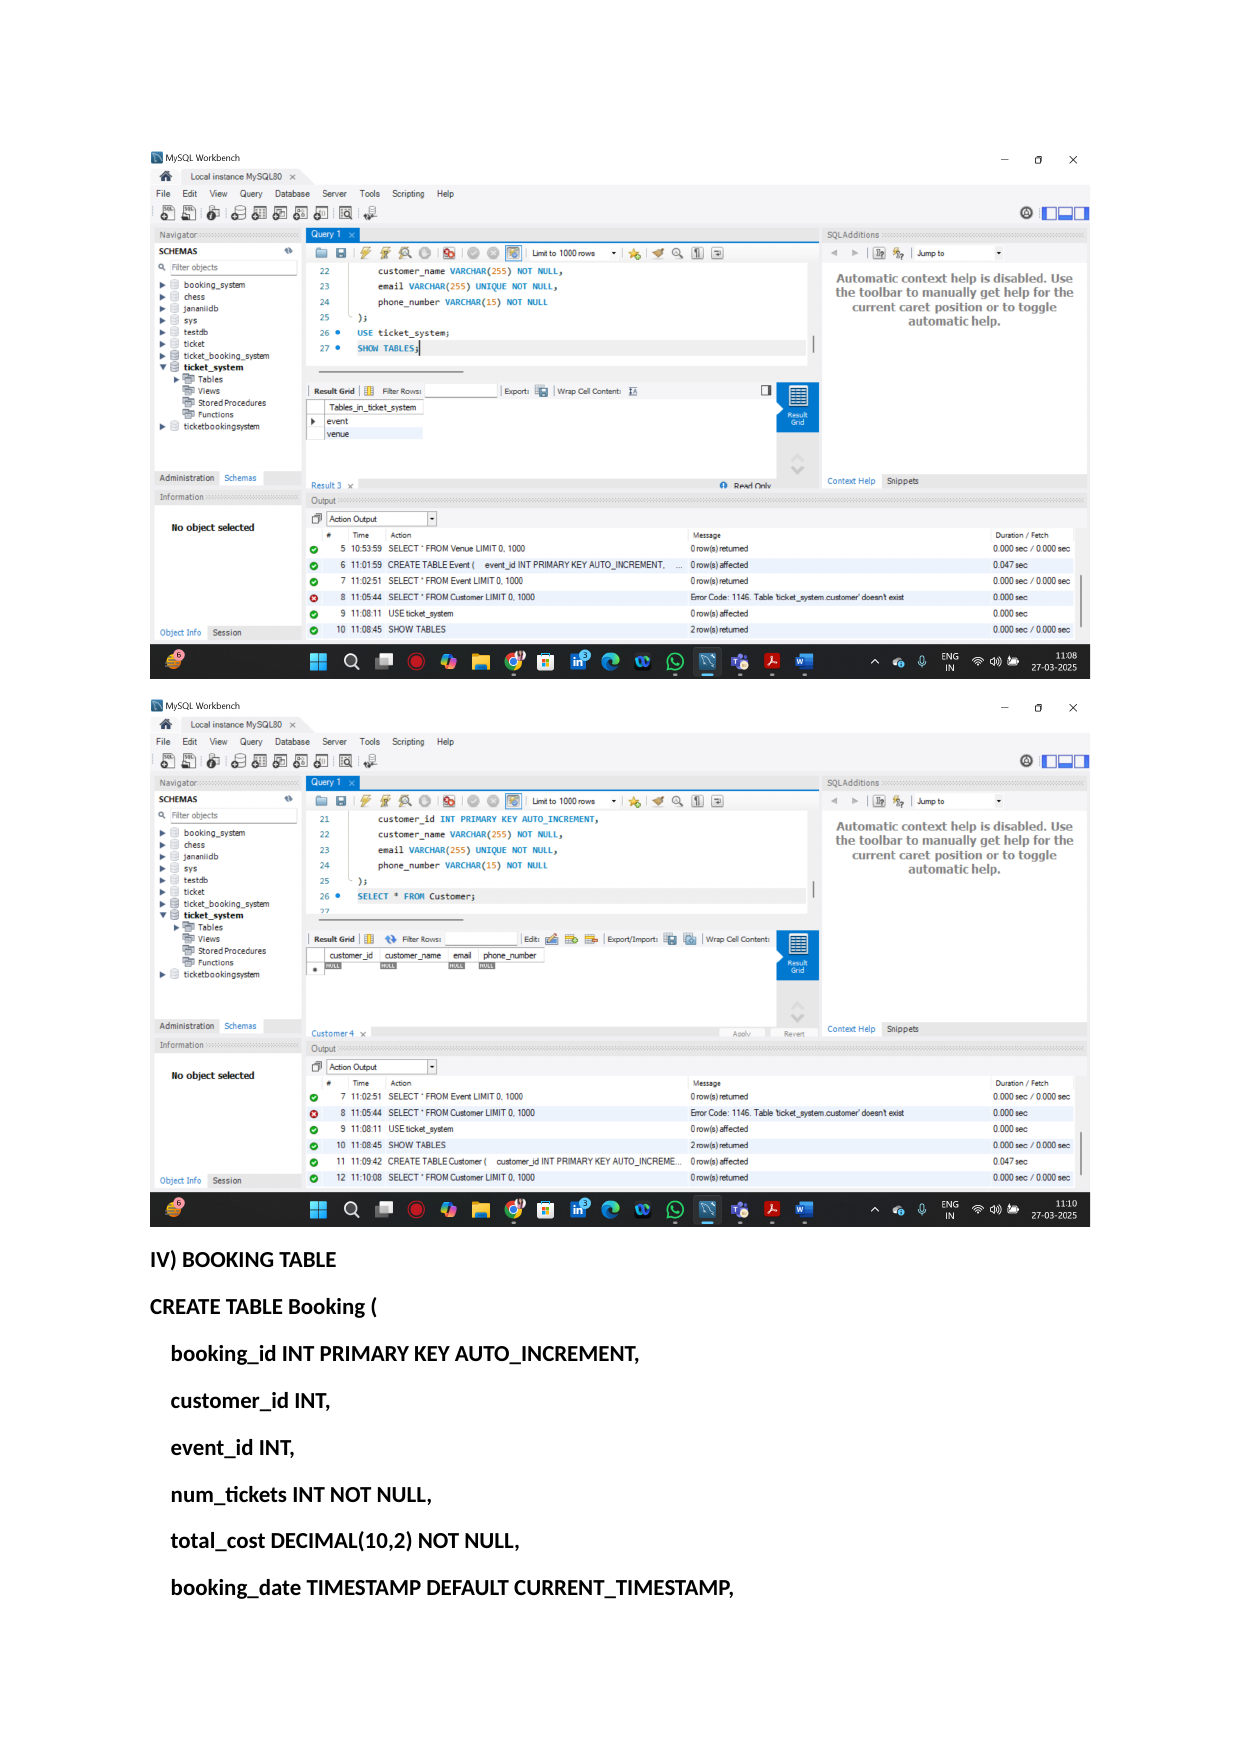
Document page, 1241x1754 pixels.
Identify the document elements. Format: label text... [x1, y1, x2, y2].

text booking_id INT PRIMARY KEY AUTO_INCREMENT, [150, 1339, 1090, 1367]
picture [150, 697, 1091, 1227]
text booking_date TIMESTAMP DEFAULT CURRENT_TIMESTAMP, [150, 1573, 1090, 1602]
text num_tickets INT NOT NULL, [150, 1480, 1090, 1508]
text event_id INT, [150, 1433, 1090, 1461]
text IV) BOOKING TABLE [150, 1245, 1090, 1273]
text total_cost DECIMAL(10,2) NOT NULL, [150, 1527, 1090, 1555]
text CREATE TABLE Booking ( [150, 1292, 1090, 1320]
text customer_id INT, [150, 1386, 1090, 1414]
picture [150, 150, 1091, 679]
